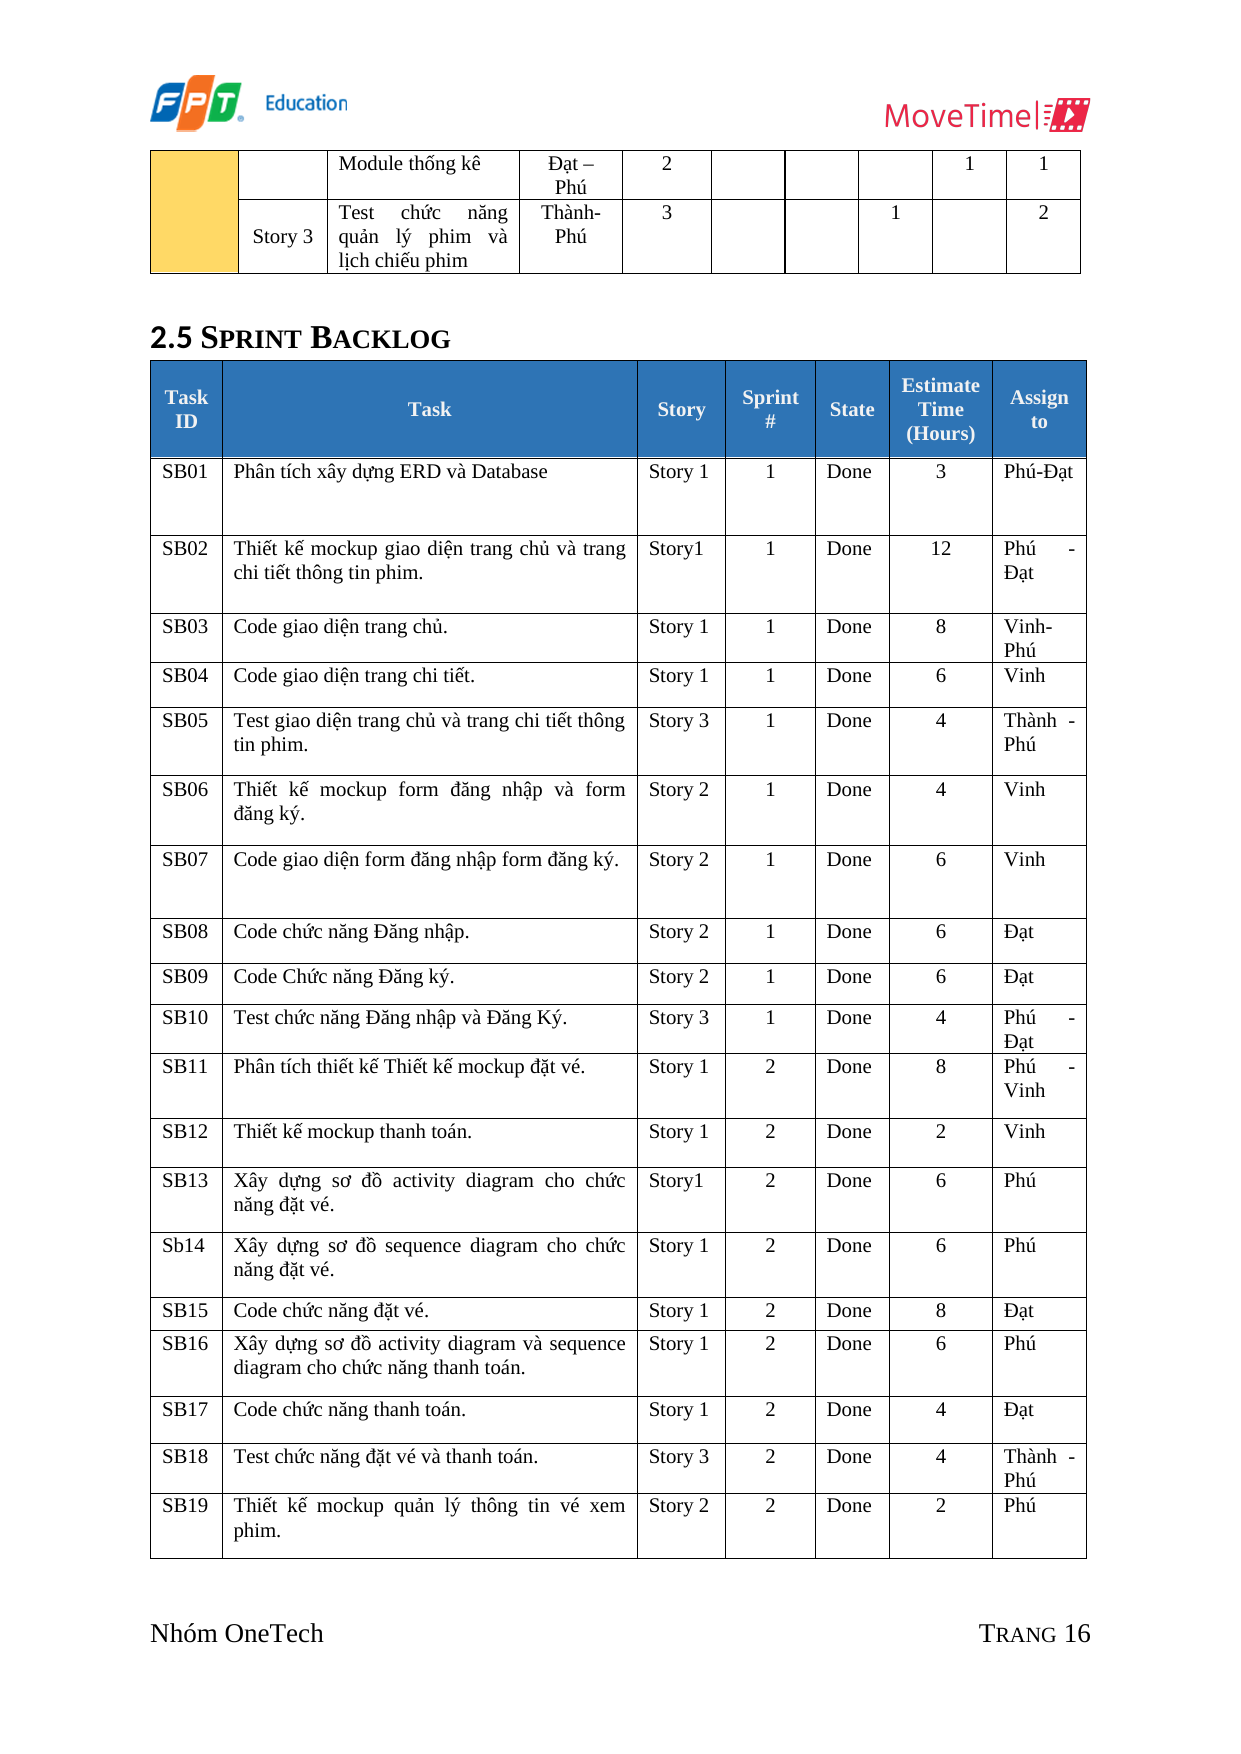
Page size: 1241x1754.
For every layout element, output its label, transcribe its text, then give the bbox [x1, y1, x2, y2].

table_cell Code giao diện form đăng nhập form đăng ký. [223, 846, 637, 918]
table_cell Đạt [993, 1397, 1086, 1443]
table_cell 2 [726, 1233, 815, 1297]
table_cell Story1 [638, 536, 725, 612]
table_cell Phú-Đạt [993, 459, 1086, 535]
table_cell Story 2 [638, 776, 725, 845]
table_cell Done [816, 614, 889, 662]
table_cell Story 2 [638, 919, 725, 963]
table_cell Done [816, 1233, 889, 1297]
table_header Task [223, 361, 637, 457]
table_cell Story1 [638, 1168, 725, 1232]
table_cell 4 [890, 1397, 992, 1443]
table_header Sprint# [726, 361, 815, 457]
table_cell 1 [859, 200, 932, 272]
table_cell SB12 [151, 1119, 222, 1167]
table_header Story [638, 361, 725, 457]
table_cell Story 2 [638, 846, 725, 918]
table_cell Story 1 [638, 1331, 725, 1396]
table_header State [816, 361, 889, 457]
table_cell SB04 [151, 663, 222, 707]
table_cell SB02 [151, 536, 222, 612]
table_cell Test chức năng quản lý phim và lịch chiếu phim [328, 200, 519, 272]
table_cell Đạt [993, 964, 1086, 1004]
table_cell 4 [890, 708, 992, 775]
table_cell 1 [726, 1005, 815, 1053]
table_cell 2 [726, 1168, 815, 1232]
table_cell 2 [726, 1119, 815, 1167]
table_cell 2 [726, 1397, 815, 1443]
table_cell Done [816, 1298, 889, 1329]
table_cell Done [816, 1168, 889, 1232]
table_cell Code giao diện trang chủ. [223, 614, 637, 662]
table_cell Done [816, 1054, 889, 1118]
table_cell 2 [623, 151, 711, 199]
table_cell Thành - Phú [993, 708, 1086, 775]
table_cell Thành - Phú [993, 1444, 1086, 1492]
table_cell 8 [890, 1054, 992, 1118]
table_cell Phú - Vinh [993, 1054, 1086, 1118]
table_cell SB11 [151, 1054, 222, 1118]
table_cell 12 [890, 536, 992, 612]
table_cell Vinh-Phú [993, 614, 1086, 662]
table_cell 1 [726, 614, 815, 662]
table_cell 3 [890, 459, 992, 535]
table_cell Thiết kế mockup form đăng nhập và form đăng ký. [223, 776, 637, 845]
subtitle 2.5 Sprint Backlog [150, 316, 1090, 357]
table_cell 1 [726, 846, 815, 918]
table_cell SB08 [151, 919, 222, 963]
table_cell Phú [993, 1331, 1086, 1396]
table_cell 3 [623, 200, 711, 272]
table_cell [712, 151, 784, 199]
table_cell 1 [1007, 151, 1080, 199]
table_cell 6 [890, 964, 992, 1004]
table_cell 1 [726, 663, 815, 707]
table_cell SB07 [151, 846, 222, 918]
table_cell 8 [890, 614, 992, 662]
table_cell Done [816, 776, 889, 845]
table_cell Vinh [993, 663, 1086, 707]
table_cell Phú [993, 1168, 1086, 1232]
table_cell SB09 [151, 964, 222, 1004]
table_cell Story 2 [638, 964, 725, 1004]
table_cell Done [816, 1444, 889, 1492]
table_header Task ID [151, 361, 222, 457]
table_cell 2 [726, 1444, 815, 1492]
table_cell 6 [890, 846, 992, 918]
table_cell Vinh [993, 776, 1086, 845]
table_cell 6 [890, 1168, 992, 1232]
table_cell SB03 [151, 614, 222, 662]
table_cell Code giao diện trang chi tiết. [223, 663, 637, 707]
table_cell Module thống kê [328, 151, 519, 199]
table_cell Story 1 [638, 1397, 725, 1443]
table_cell Done [816, 1494, 889, 1557]
table_cell SB18 [151, 1444, 222, 1492]
table_cell Đạt [993, 1298, 1086, 1329]
table_cell 6 [890, 919, 992, 963]
table_cell 6 [890, 1233, 992, 1297]
table_cell Done [816, 846, 889, 918]
table_cell [859, 151, 932, 199]
table_cell 2 [890, 1119, 992, 1167]
table_cell 1 [726, 536, 815, 612]
table_cell Done [816, 964, 889, 1004]
table_cell 2 [890, 1494, 992, 1557]
table_cell Story 3 [638, 708, 725, 775]
table_cell Vinh [993, 1119, 1086, 1167]
table_cell SB06 [151, 776, 222, 845]
table_cell 2 [726, 1494, 815, 1557]
table_cell SB19 [151, 1494, 222, 1557]
table_cell Đạt [993, 919, 1086, 963]
table_cell 4 [890, 1444, 992, 1492]
table_cell 6 [890, 1331, 992, 1396]
picture [885, 98, 1091, 132]
table_cell Thiết kế mockup thanh toán. [223, 1119, 637, 1167]
table_cell Done [816, 919, 889, 963]
table_cell Story 2 [638, 1494, 725, 1557]
table_cell [786, 200, 858, 272]
table_cell 8 [890, 1298, 992, 1329]
table_cell Done [816, 663, 889, 707]
table_cell Phú [993, 1233, 1086, 1297]
table_cell Phú [993, 1494, 1086, 1557]
table_cell Test chức năng đặt vé và thanh toán. [223, 1444, 637, 1492]
table_cell Done [816, 1005, 889, 1053]
table_cell Phân tích thiết kế Thiết kế mockup đặt vé. [223, 1054, 637, 1118]
table_cell Done [816, 1397, 889, 1443]
table_cell Phú - Đạt [993, 536, 1086, 612]
table_cell SB13 [151, 1168, 222, 1232]
table_cell SB10 [151, 1005, 222, 1053]
table_cell Code chức năng Đăng nhập. [223, 919, 637, 963]
table_cell 2 [726, 1298, 815, 1329]
table_cell Story 1 [638, 1233, 725, 1297]
table_cell SB16 [151, 1331, 222, 1396]
table_cell Story 1 [638, 1119, 725, 1167]
table_cell Done [816, 459, 889, 535]
table_cell Thiết kế mockup giao diện trang chủ và trang chi tiết thông tin phim. [223, 536, 637, 612]
table_cell [933, 200, 1006, 272]
table_cell 4 [890, 776, 992, 845]
table_cell [239, 151, 327, 199]
table_cell 1 [933, 151, 1006, 199]
table_cell Thiết kế mockup quản lý thông tin vé xem phim. [223, 1494, 637, 1557]
table_cell Đạt – Phú [520, 151, 622, 199]
table_cell SB01 [151, 459, 222, 535]
table_cell 1 [726, 964, 815, 1004]
table_cell [786, 151, 858, 199]
table_cell 1 [726, 919, 815, 963]
table_cell Story 3 [638, 1005, 725, 1053]
table_cell Code chức năng đặt vé. [223, 1298, 637, 1329]
table_cell Xây dựng sơ đồ activity diagram cho chức năng đặt vé. [223, 1168, 637, 1232]
table_cell Done [816, 1331, 889, 1396]
table_cell Sb14 [151, 1233, 222, 1297]
table_header Assign to [993, 361, 1086, 457]
table_cell Story 1 [638, 663, 725, 707]
table_cell 2 [726, 1331, 815, 1396]
table_cell Code Chức năng Đăng ký. [223, 964, 637, 1004]
table_cell Code chức năng thanh toán. [223, 1397, 637, 1443]
table_cell Story 1 [638, 614, 725, 662]
picture [150, 75, 347, 132]
table_cell 1 [726, 776, 815, 845]
table_cell Story 1 [638, 459, 725, 535]
table_cell Phú - Đạt [993, 1005, 1086, 1053]
table_cell Xây dựng sơ đồ sequence diagram cho chức năng đặt vé. [223, 1233, 637, 1297]
table_cell Done [816, 1119, 889, 1167]
table_cell 6 [890, 663, 992, 707]
table_cell Done [816, 708, 889, 775]
table_cell Test chức năng Đăng nhập và Đăng Ký. [223, 1005, 637, 1053]
table_cell Done [816, 536, 889, 612]
table_cell Thành-Phú [520, 200, 622, 272]
table_cell Story 3 [638, 1444, 725, 1492]
table_cell 1 [726, 459, 815, 535]
table_cell Phân tích xây dựng ERD và Database [223, 459, 637, 535]
table_cell 2 [726, 1054, 815, 1118]
table_cell Story 3 [239, 200, 327, 272]
table_cell 2 [1007, 200, 1080, 272]
table_cell Story 1 [638, 1298, 725, 1329]
table_header Estimate Time (Hours) [890, 361, 992, 457]
table_cell SB17 [151, 1397, 222, 1443]
table_cell [712, 200, 784, 272]
table_cell Test giao diện trang chủ và trang chi tiết thông tin phim. [223, 708, 637, 775]
table_cell 1 [726, 708, 815, 775]
table_cell Vinh [993, 846, 1086, 918]
table_cell Xây dựng sơ đồ activity diagram và sequence diagram cho chức năng thanh toán. [223, 1331, 637, 1396]
table_cell SB15 [151, 1298, 222, 1329]
table_cell SB05 [151, 708, 222, 775]
table_cell 4 [890, 1005, 992, 1053]
table_cell Story 1 [638, 1054, 725, 1118]
